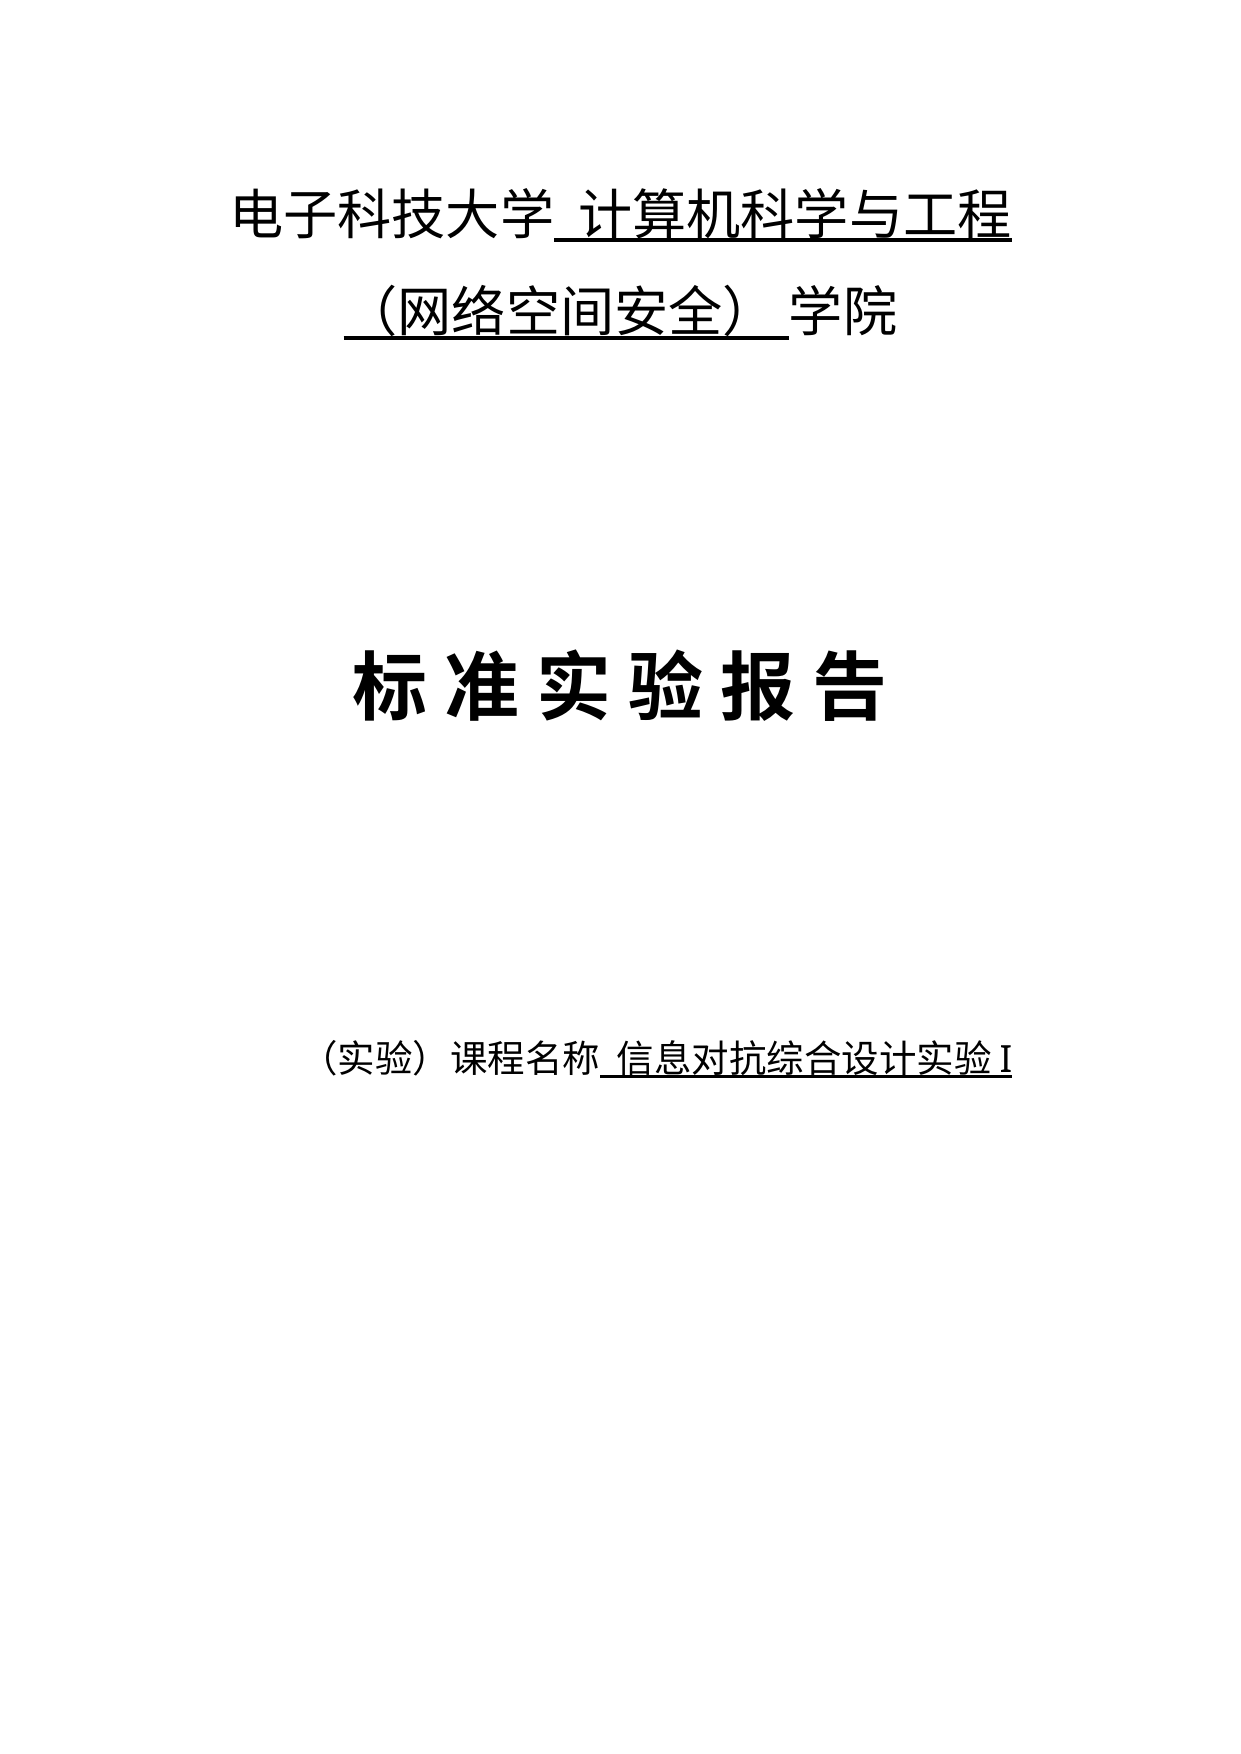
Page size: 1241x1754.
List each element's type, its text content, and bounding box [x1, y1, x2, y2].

text 标 准 实 验 报 告 [187, 617, 1053, 747]
text （实验）课程名称 信息对抗综合设计实验I [187, 1023, 1053, 1088]
text 电子科技大学 计算机科学与工程（网络空间安全） 学院 [187, 162, 1053, 357]
